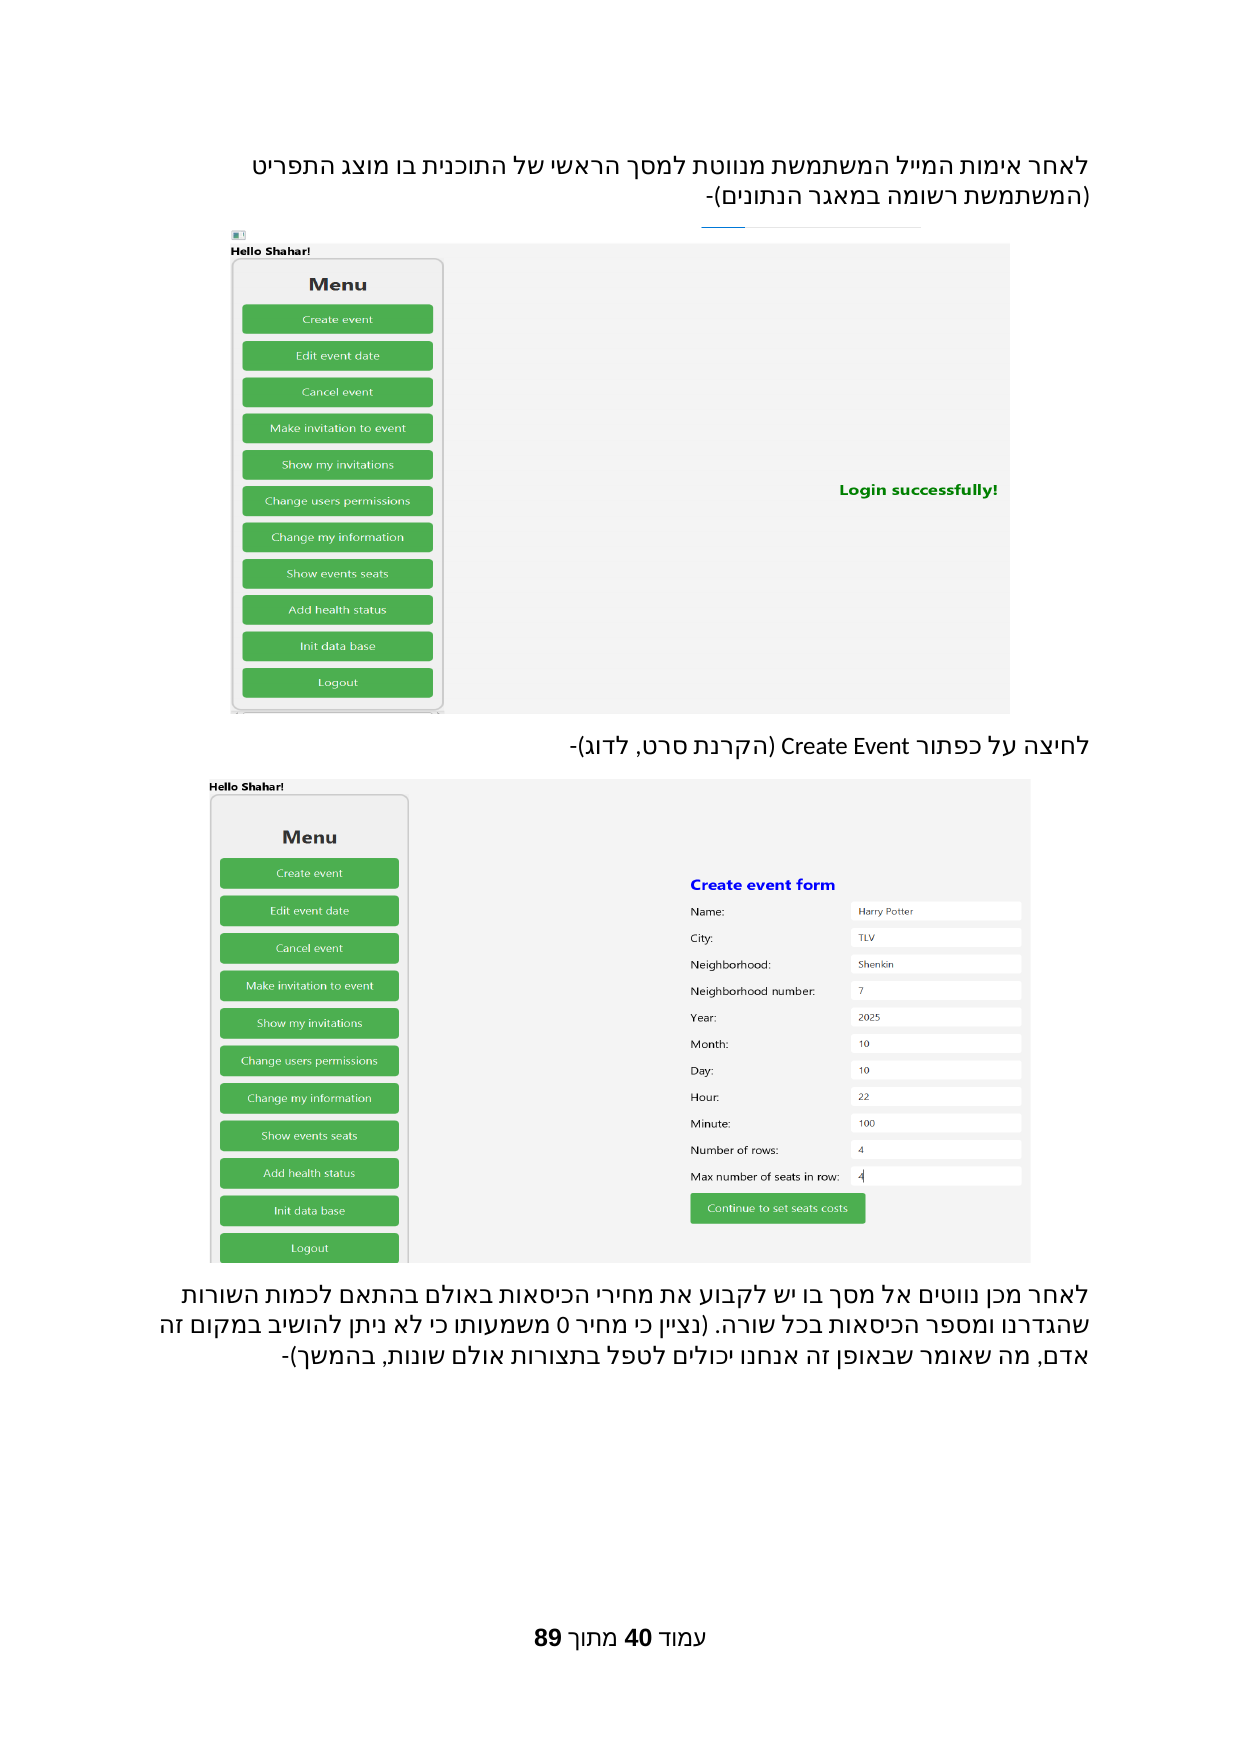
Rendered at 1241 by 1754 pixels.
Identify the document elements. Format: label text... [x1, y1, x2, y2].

text לאחר אימות המייל המשתמשת מנווטת למסך הראשי של התוכנית בו מוצג התפריט (המשתמשת רשומה במאגר הנתונים)- [150, 150, 1090, 211]
picture [230, 227, 1010, 714]
text לאחר מכן נווטים אל מסך בו יש לקבוע את מחירי הכיסאות באולם בהתאם לכמות השורות שהגדרנו ומספר הכיסאות בכל שורה. (נציין כי מחיר 0 משמעותו כי לא ניתן להושיב במקום זה אדם, מה שאומר שבאופן זה אנחנו יכולים לטפל בתצורות אולם שונות, בהמשך)- [150, 1279, 1090, 1371]
text לחיצה על כפתור Create Event (הקרנת סרט, לדוג)- [150, 730, 1090, 760]
picture [209, 777, 1031, 1263]
